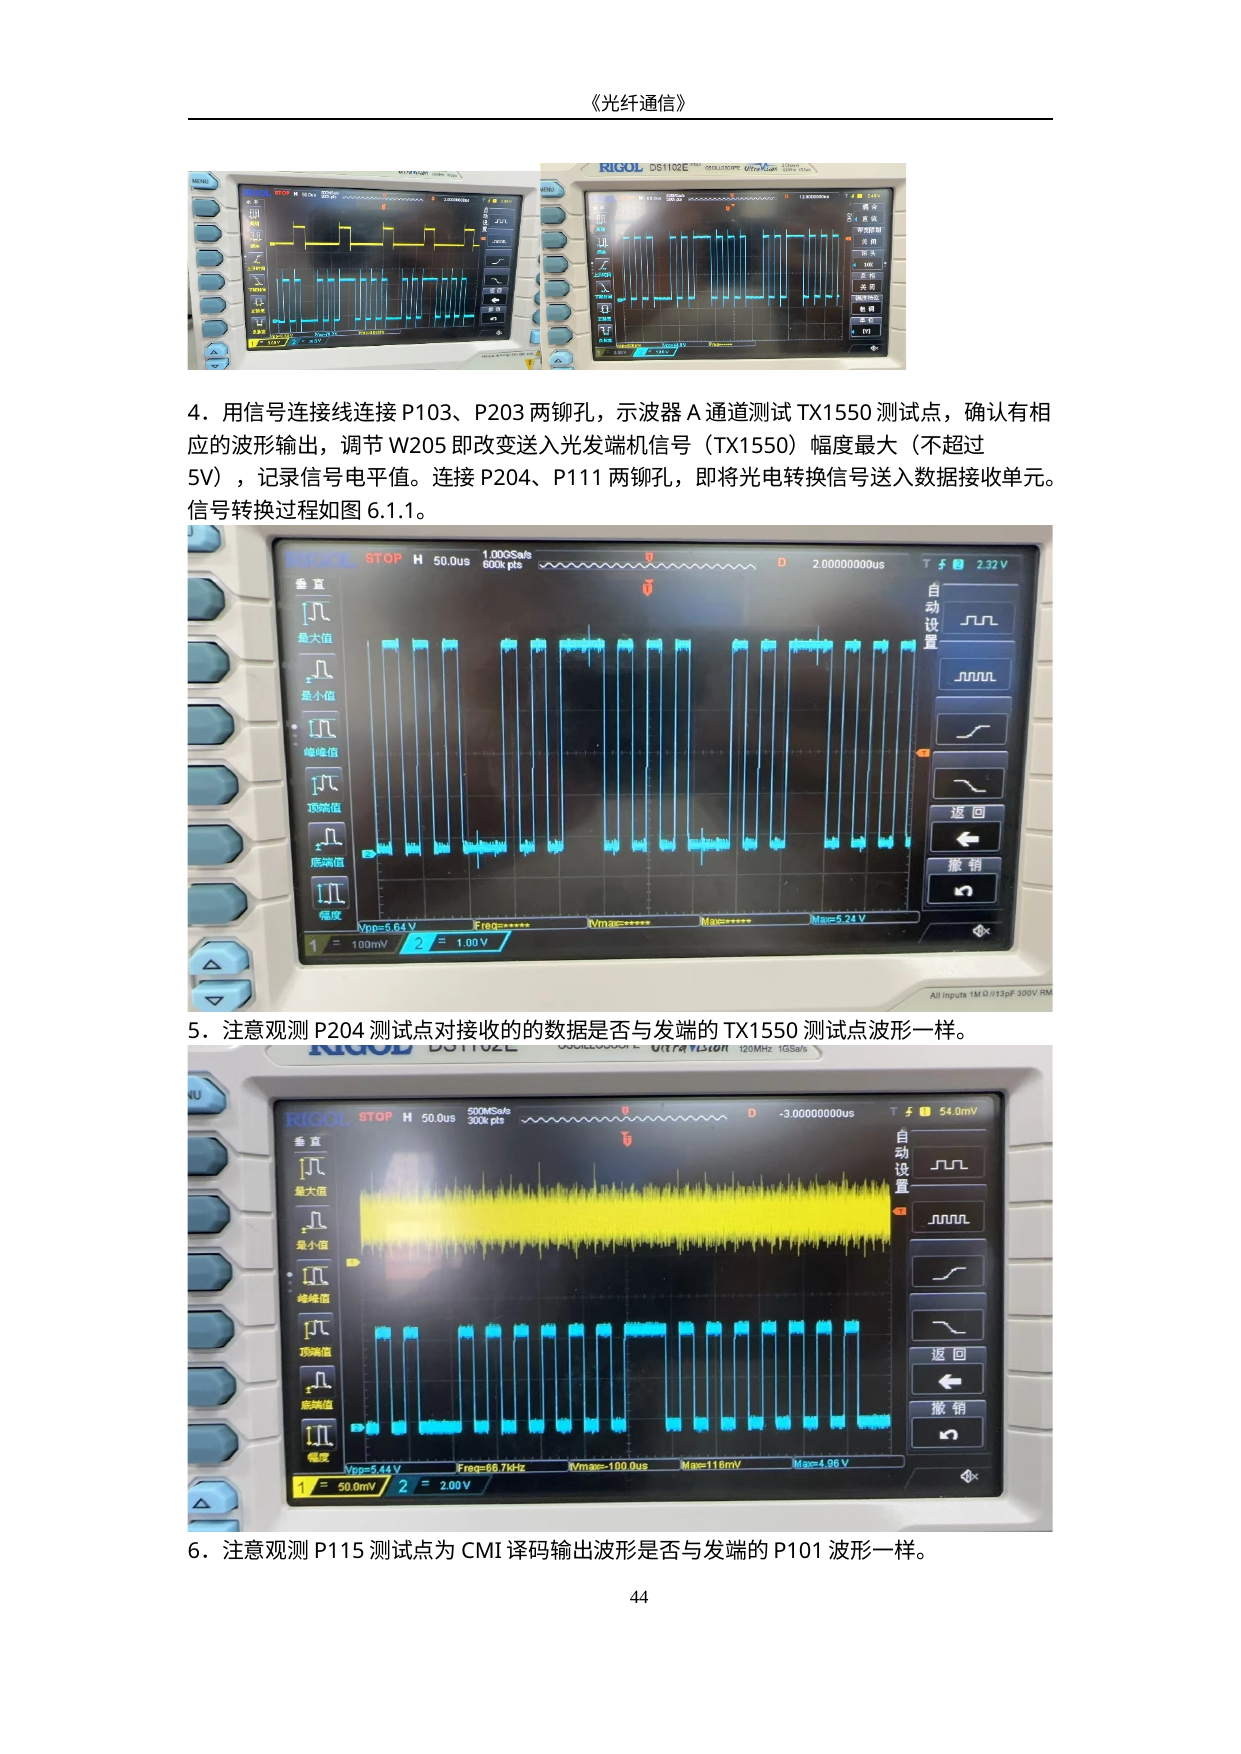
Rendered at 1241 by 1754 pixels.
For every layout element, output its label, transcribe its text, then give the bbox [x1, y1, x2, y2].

picture [187, 525, 1053, 1012]
text 5．注意观测P204测试点对接收的的数据是否与发端的TX1550测试点波形一样。 [187, 1012, 1053, 1045]
picture [187, 163, 907, 370]
text 6．注意观测P115测试点为CMI译码输出波形是否与发端的P101波形一样。 [187, 1532, 1053, 1565]
picture [187, 1045, 1053, 1532]
text 4．用信号连接线连接P103、P203两铆孔，示波器A通道测试TX1550测试点，确认有相应的波形输出，调节W205即改变送入光发端机信号（TX1550）幅度最大（不超过5V），记录信号电平值。连接P204、P111两铆孔，即将光电转换信号送入数据接收单元。信号转换过程如图6.1.1。 [187, 395, 1053, 525]
